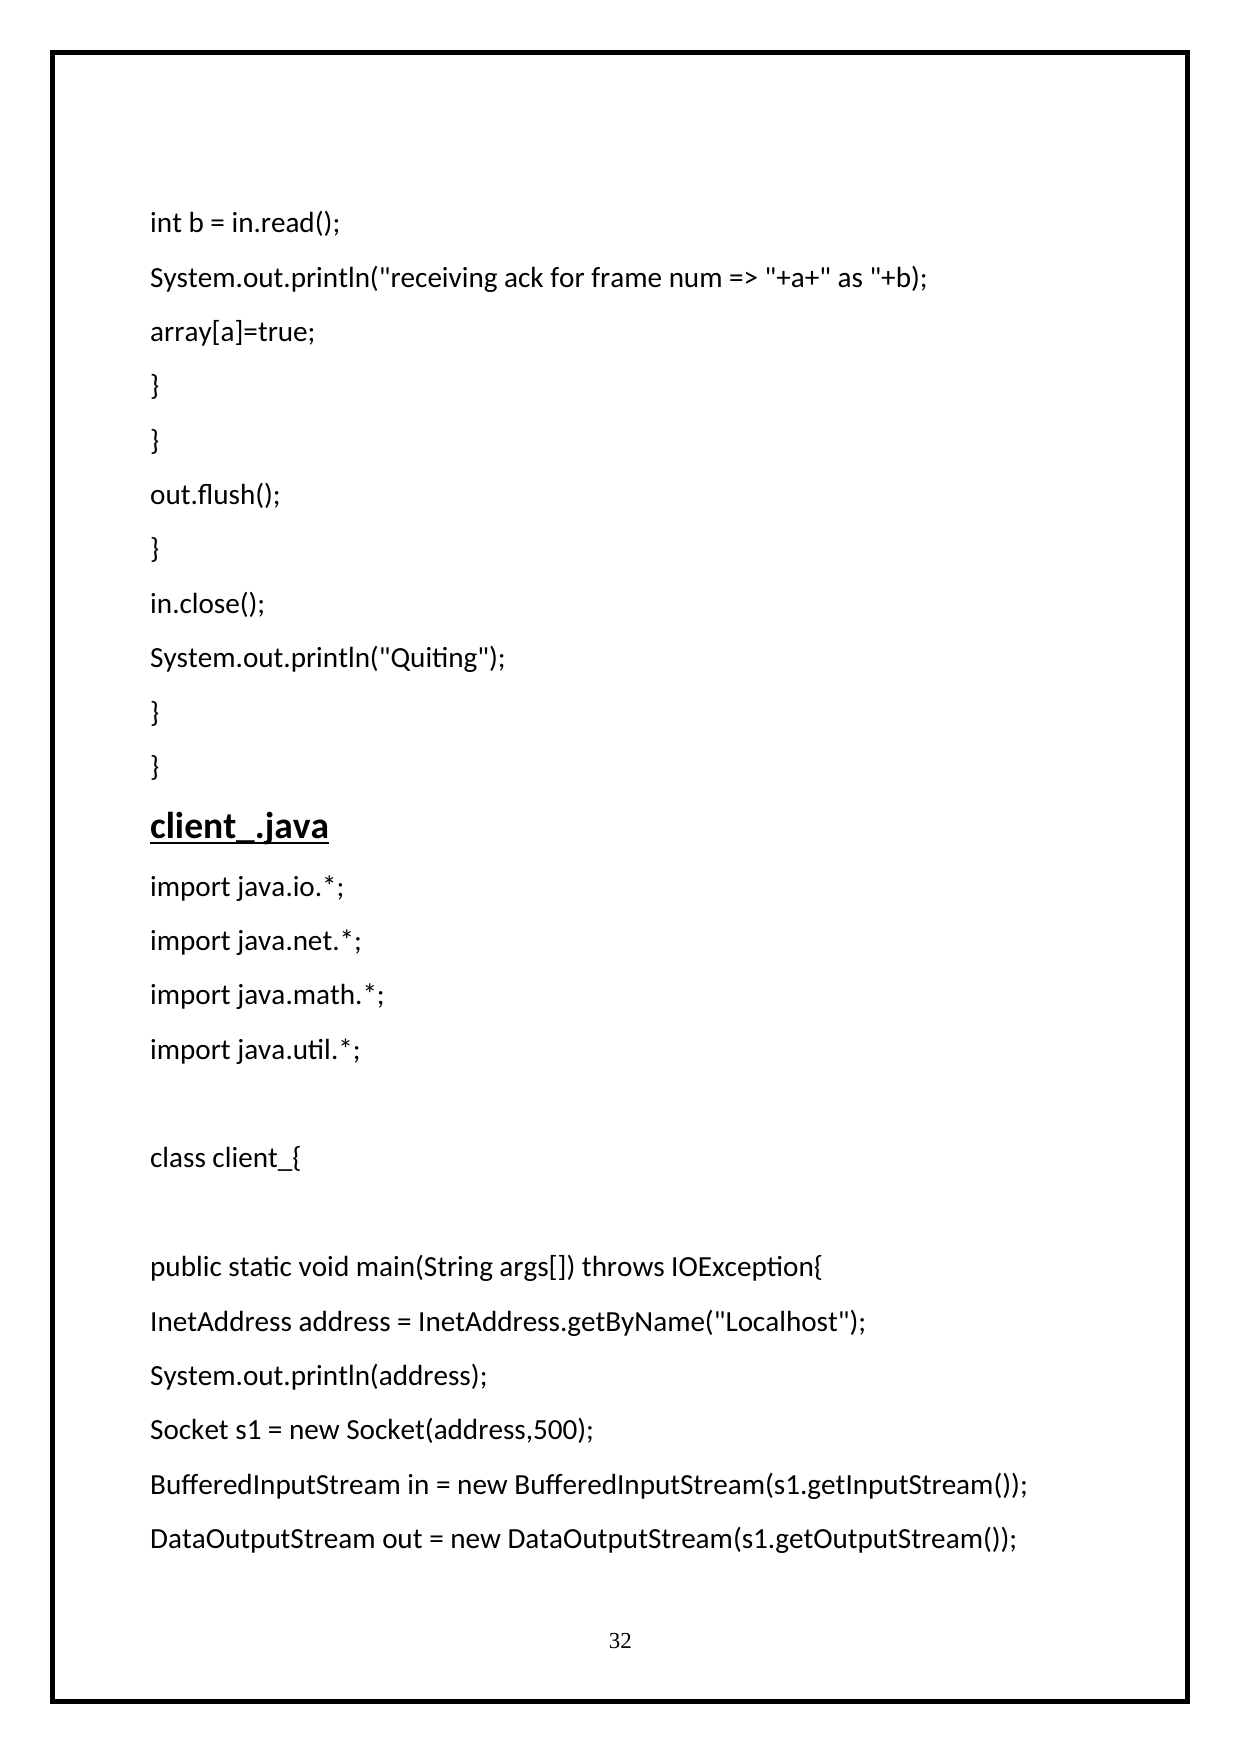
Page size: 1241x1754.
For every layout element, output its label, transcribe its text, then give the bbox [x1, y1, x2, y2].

text import java.net.*; [150, 922, 1090, 958]
text import java.util.*; [150, 1031, 1090, 1066]
text DataOutputStream out = new DataOutputStream(s1.getOutputStream()); [150, 1520, 1090, 1556]
text } [150, 748, 1090, 784]
text int b = in.read(); [150, 204, 1090, 240]
text import java.io.*; [150, 868, 1090, 903]
text } [150, 531, 1090, 566]
text } [150, 422, 1090, 457]
text } [150, 367, 1090, 403]
text System.out.println("Quiting"); [150, 639, 1090, 675]
text in.close(); [150, 585, 1090, 621]
text System.out.println(address); [150, 1357, 1090, 1393]
text public static void main(String args[]) throws IOException{ [150, 1248, 1090, 1284]
text InetAddress address = InetAddress.getByName("Localhost"); [150, 1303, 1090, 1338]
text System.out.println("receiving ack for frame num => "+a+" as "+b); [150, 259, 1090, 294]
text class client_{ [150, 1139, 1090, 1175]
text BufferedInputStream in = new BufferedInputStream(s1.getInputStream()); [150, 1466, 1090, 1501]
text array[a]=true; [150, 313, 1090, 349]
text client_.java [150, 802, 1090, 848]
text import java.math.*; [150, 976, 1090, 1012]
text out.flush(); [150, 476, 1090, 512]
text Socket s1 = new Socket(address,500); [150, 1411, 1090, 1447]
text } [150, 694, 1090, 729]
